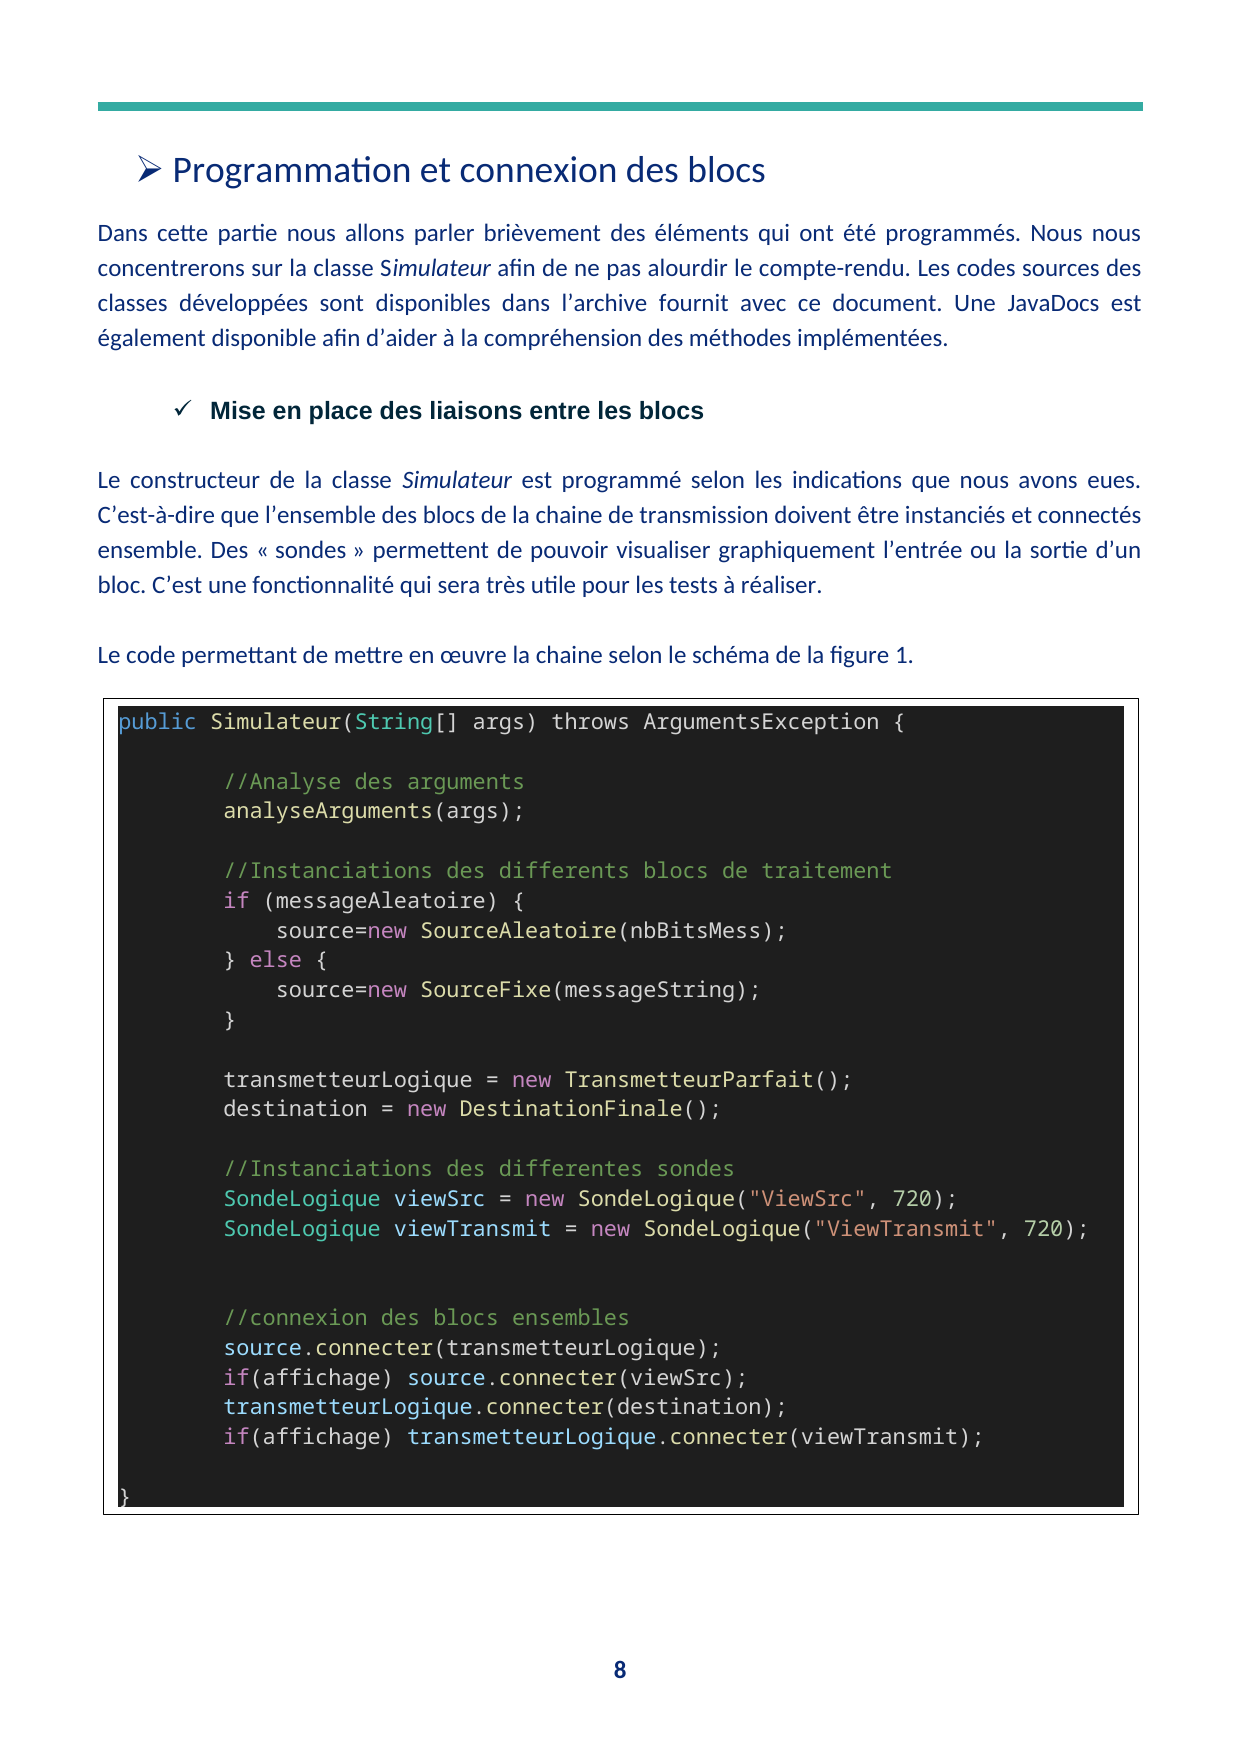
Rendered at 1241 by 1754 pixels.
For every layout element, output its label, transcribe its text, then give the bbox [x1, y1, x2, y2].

subtitle Mise en place des liaisons entre les blocs [172, 396, 1143, 425]
text Le constructeur de la classe Simulateur est programmé selon les indications que nous avons eues. C’est-à-dire que l’ensemble des blocs de la chaine de transmission doivent être instanciés et connectés ensemble. Des « sondes » permettent de pouvoir visualiser graphiquement l’entrée ou la sortie d’un bloc. C’est une fonctionnalité qui sera très utile pour les tests à réaliser. [97, 464, 1143, 600]
text Le code permettant de mettre en œuvre la chaine selon le schéma de la figure 1. [97, 639, 1143, 670]
subtitle Programmation et connexion des blocs [135, 146, 1143, 192]
text Dans cette partie nous allons parler brièvement des éléments qui ont été programmés. Nous nous concentrerons sur la classe Simulateur afin de ne pas alourdir le compte-rendu. Les codes sources des classes développées sont disponibles dans l’archive fournit avec ce document. Une JavaDocs est également disponible afin d’aider à la compréhension des méthodes implémentées. [97, 217, 1143, 352]
